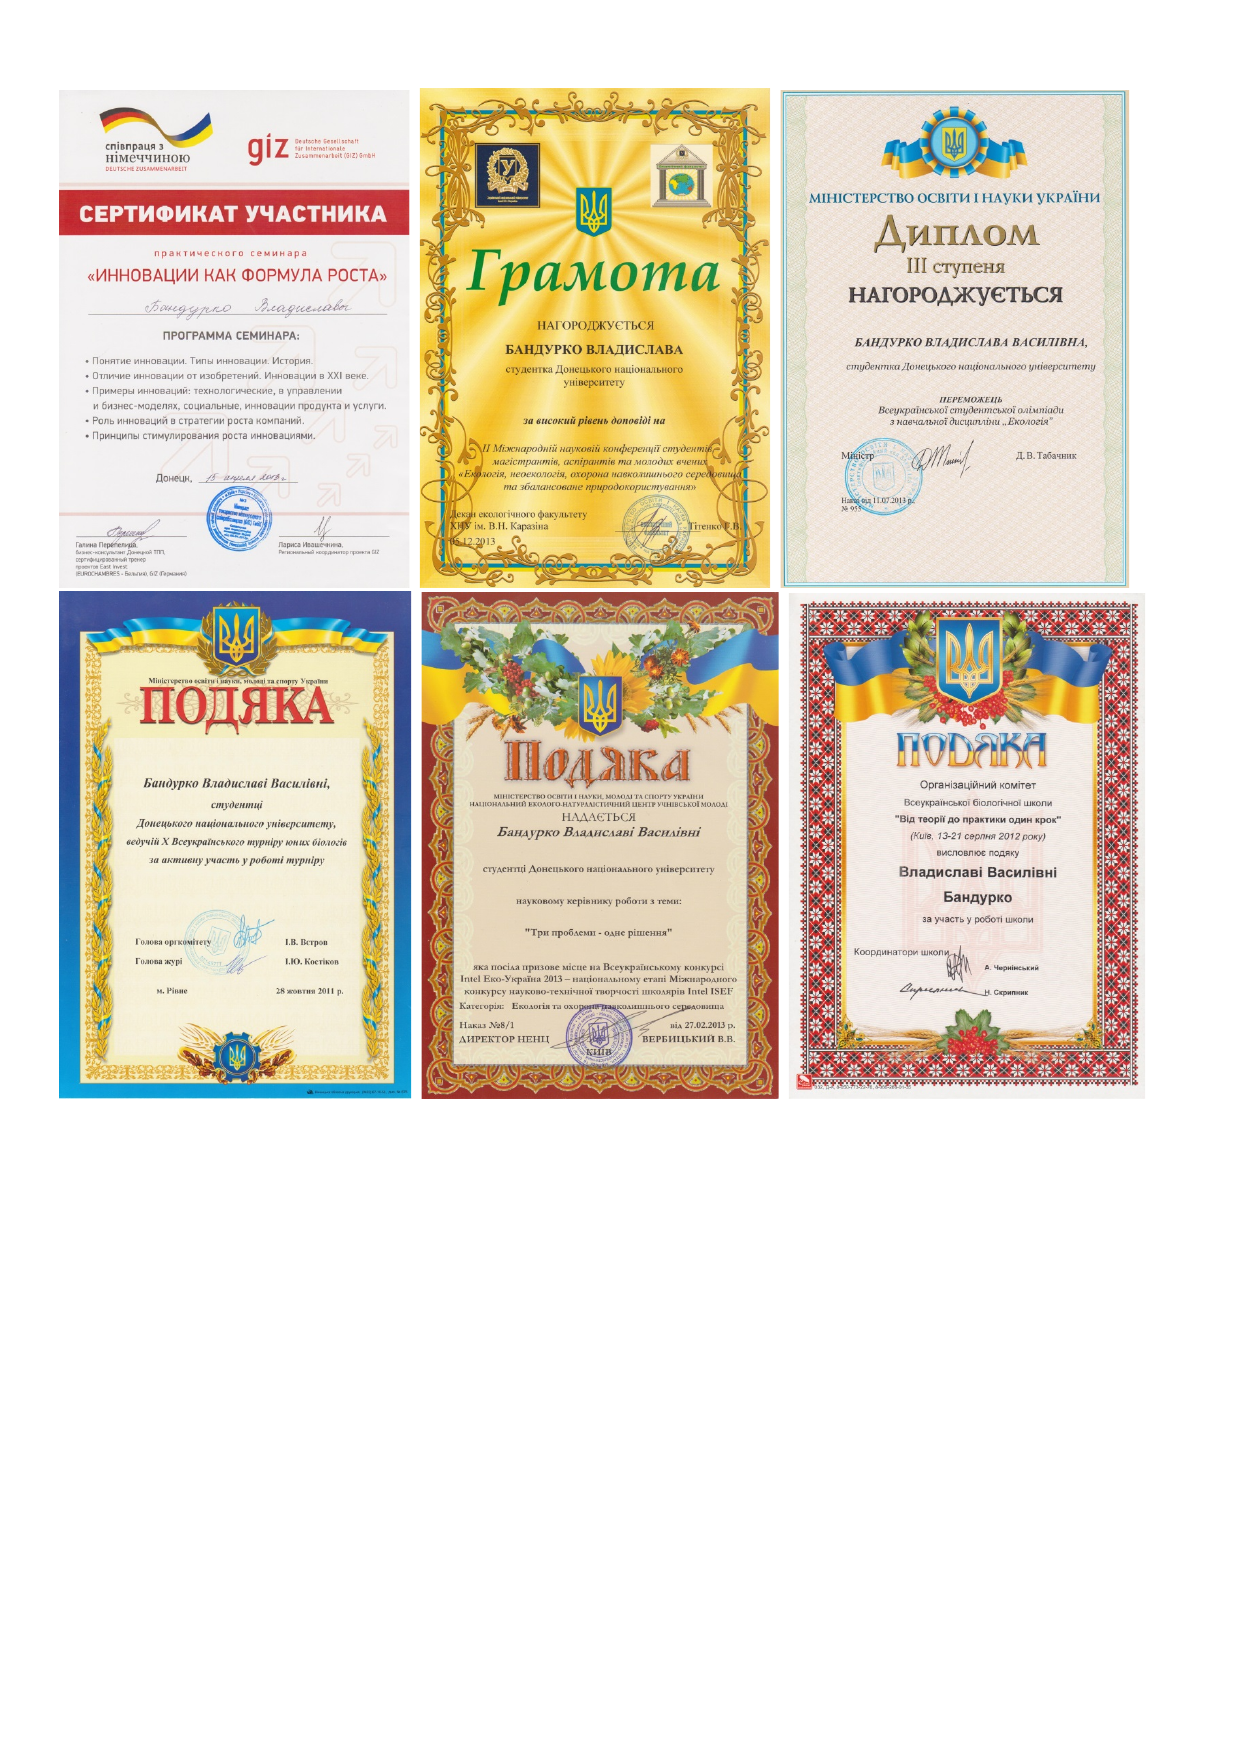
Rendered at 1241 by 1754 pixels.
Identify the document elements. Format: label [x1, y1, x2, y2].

picture [59, 1093, 412, 1099]
picture [421, 592, 779, 1099]
picture [419, 88, 771, 588]
picture [788, 593, 1146, 1099]
picture [59, 591, 412, 1087]
picture [59, 90, 410, 588]
picture [780, 90, 1130, 588]
